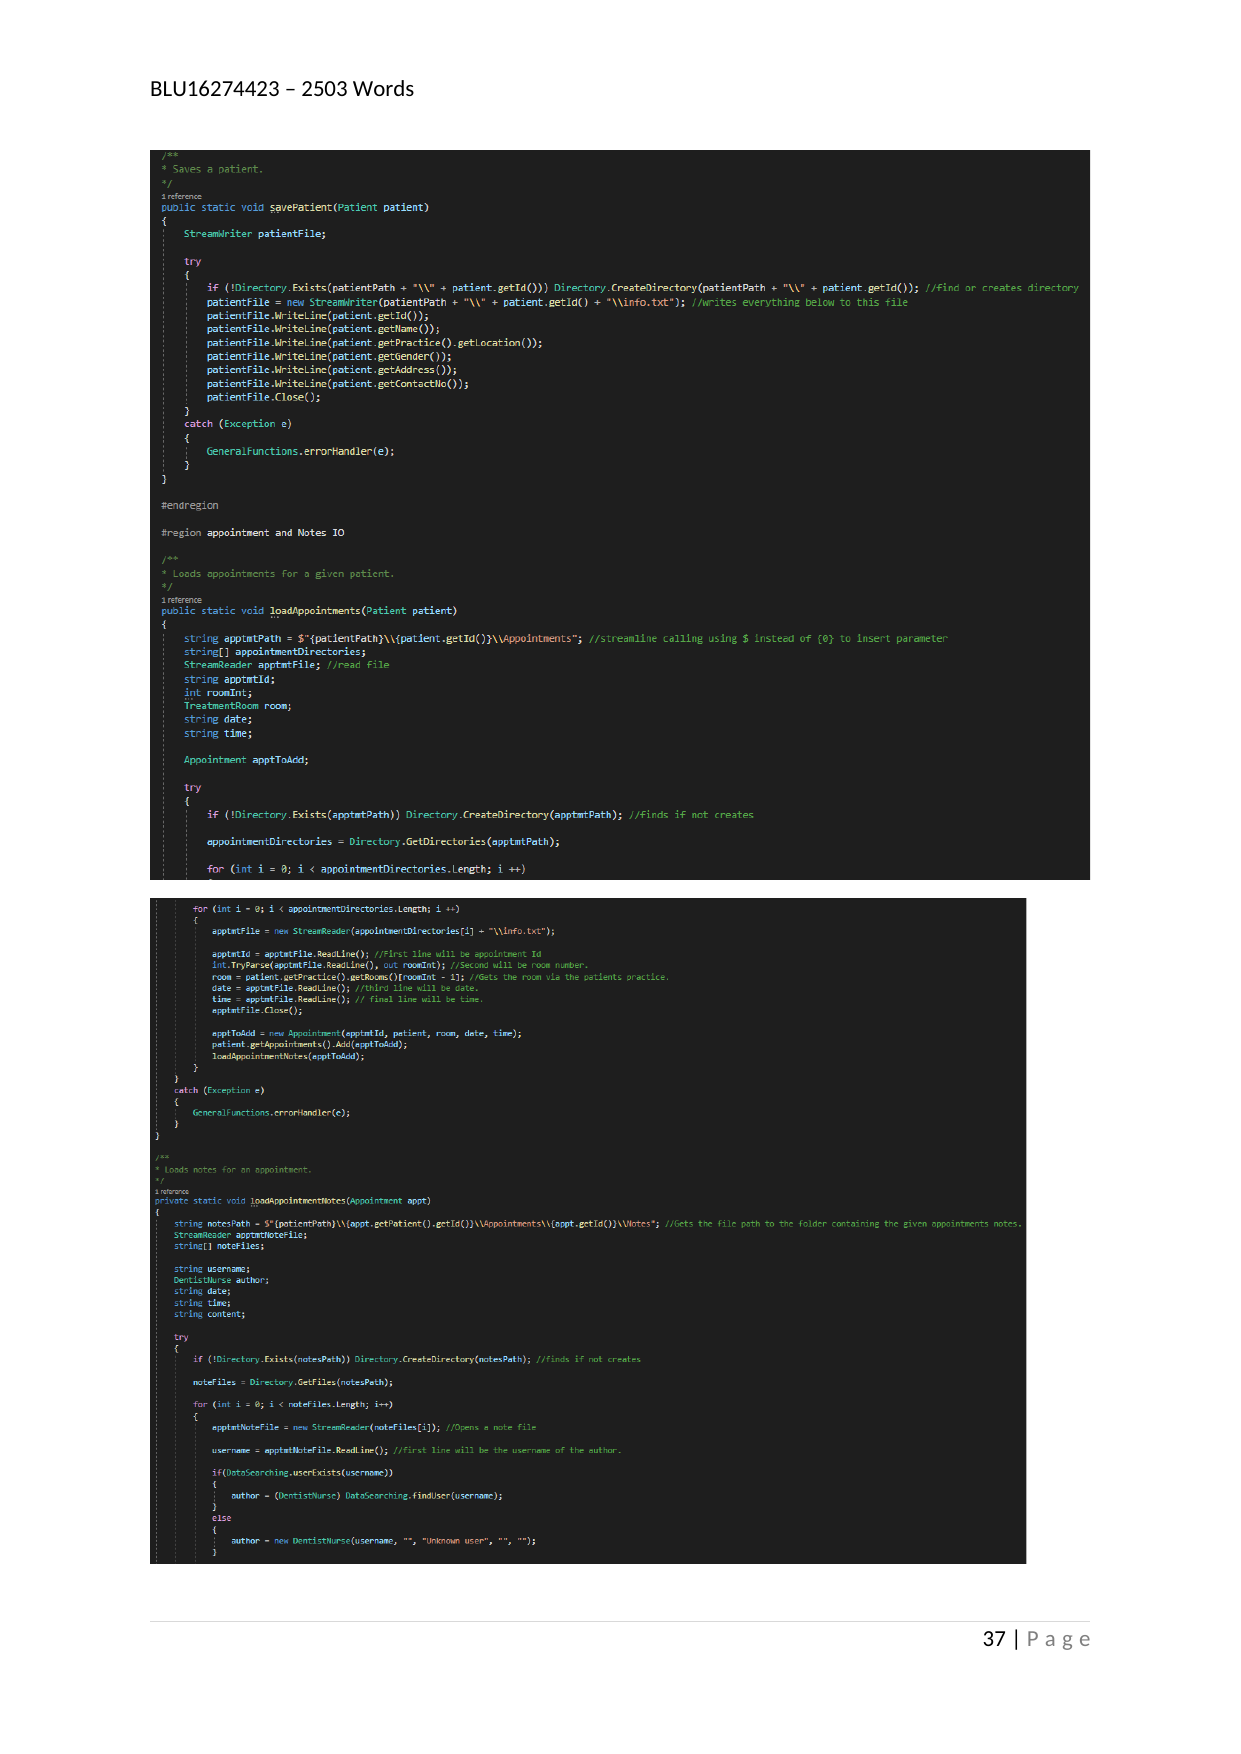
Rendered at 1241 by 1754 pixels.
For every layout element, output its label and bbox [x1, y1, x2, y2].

picture [150, 898, 1027, 1564]
picture [150, 150, 1091, 880]
